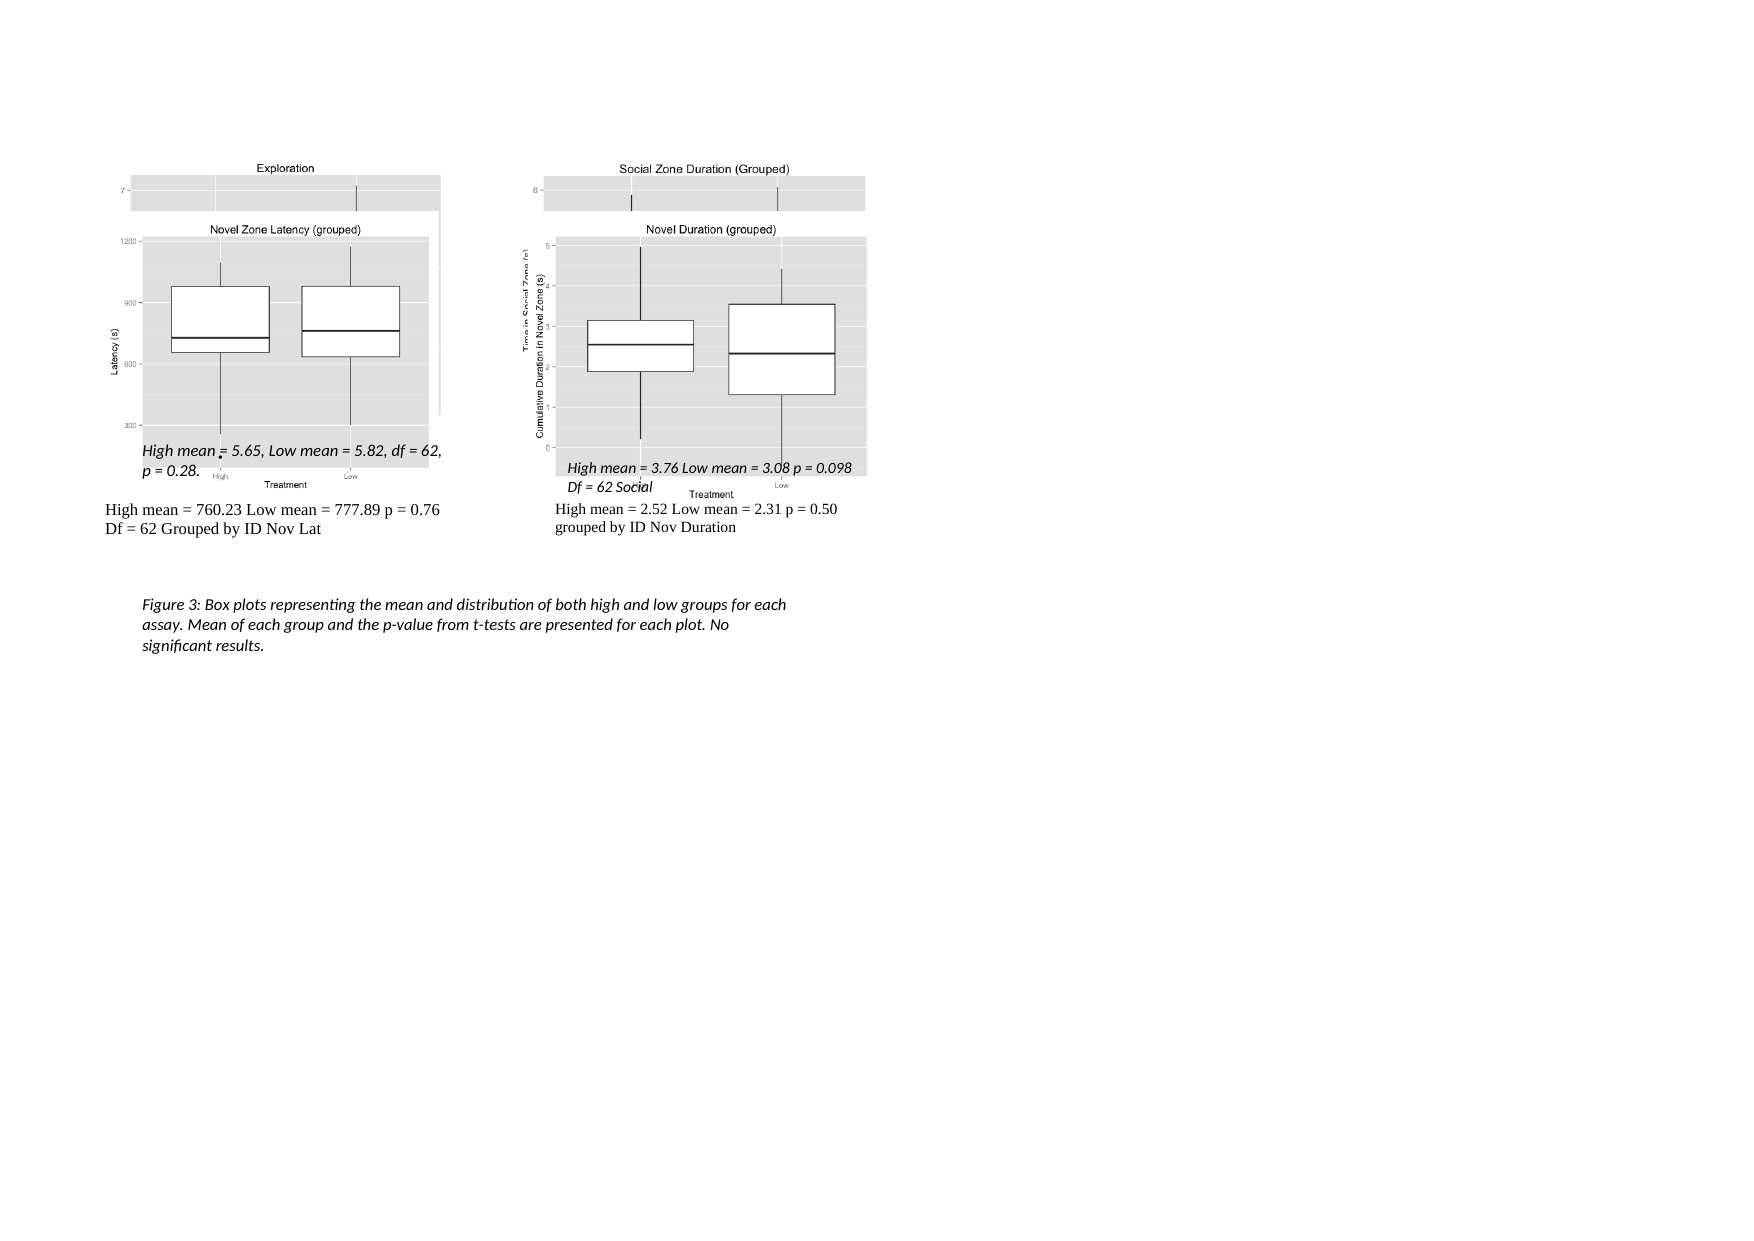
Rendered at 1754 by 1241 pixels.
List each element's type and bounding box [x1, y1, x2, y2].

picture [515, 150, 876, 505]
picture [102, 150, 450, 495]
